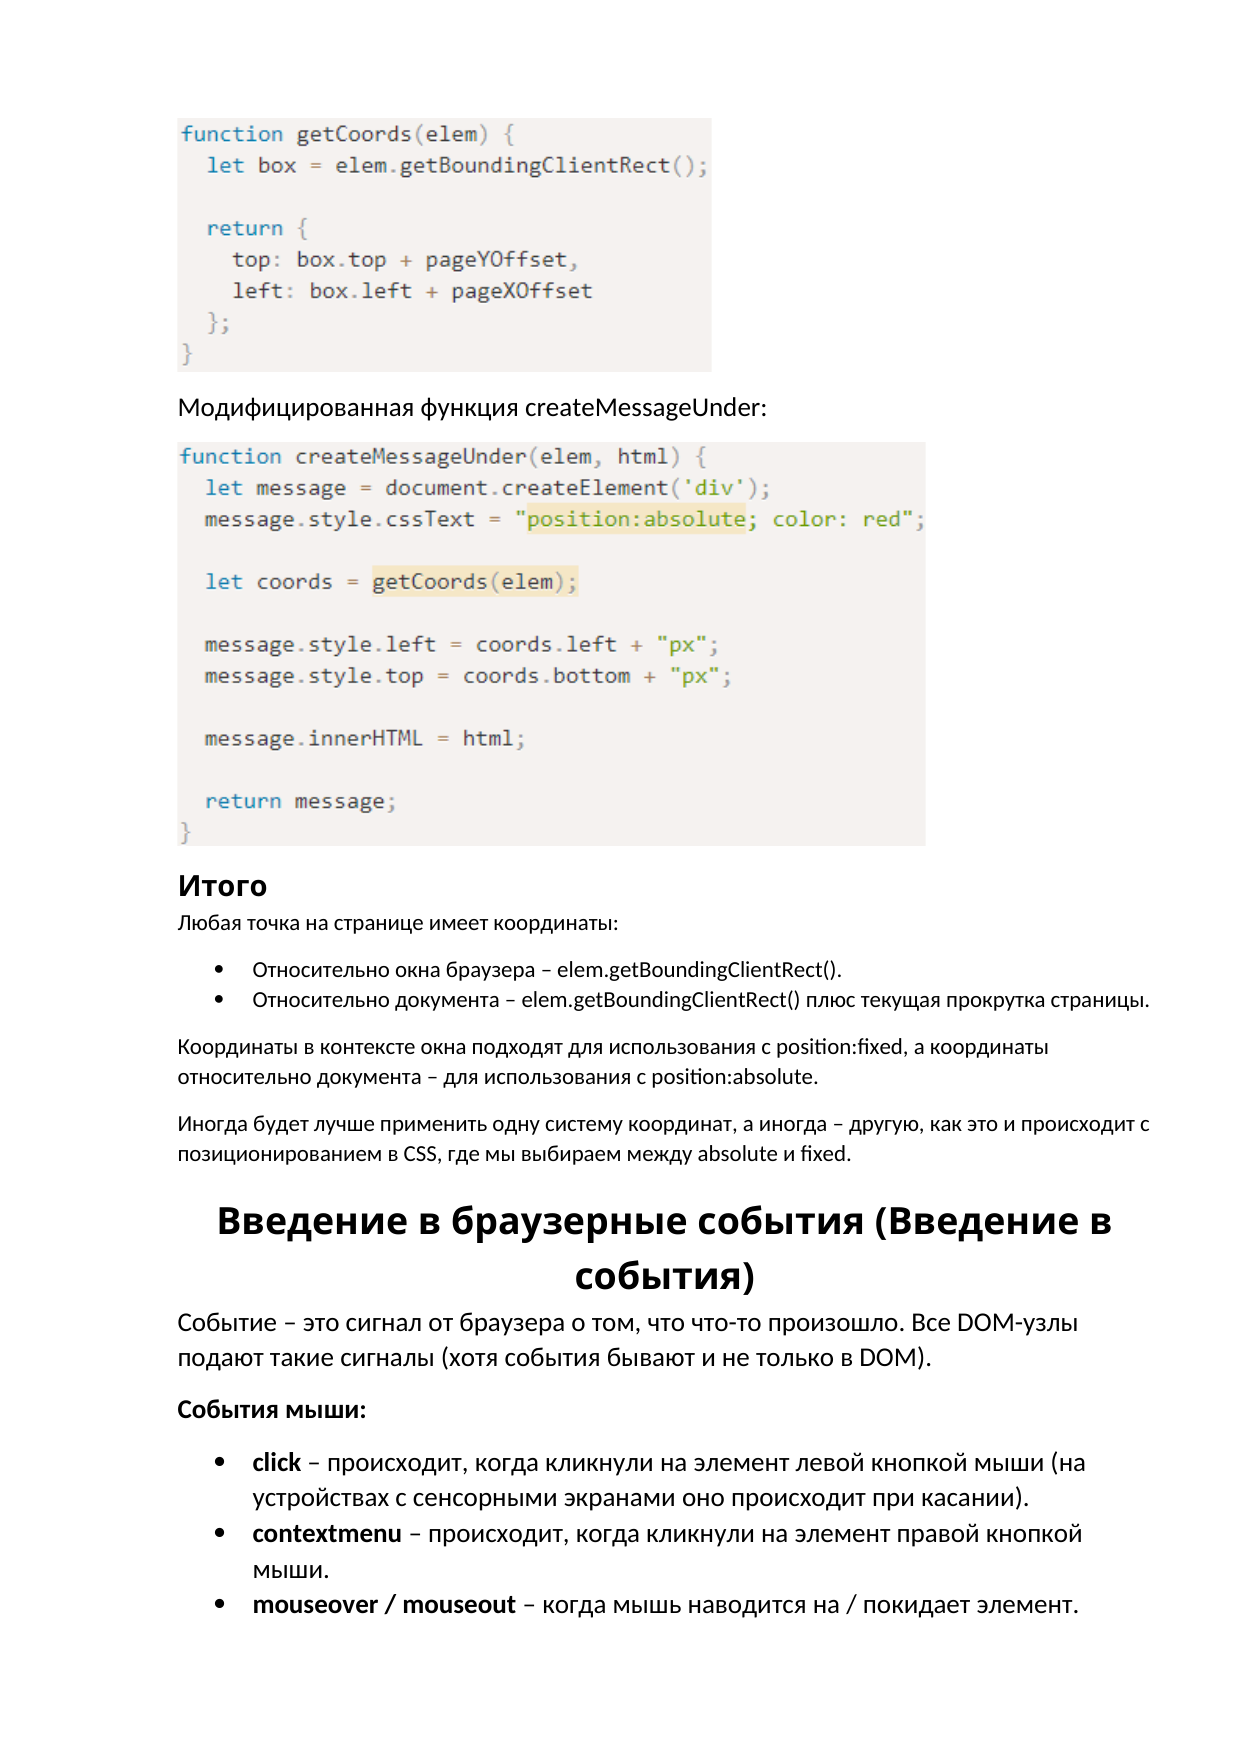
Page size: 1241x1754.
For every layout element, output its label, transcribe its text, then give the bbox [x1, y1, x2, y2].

picture [177, 118, 712, 372]
subtitle Итого [177, 865, 1152, 905]
list contextmenu – происходит, когда кликнули на элемент правой кнопкой мыши. [215, 1516, 1152, 1585]
picture [177, 442, 926, 846]
list Относительно документа – elem.getBoundingClientRect() плюс текущая прокрутка страницы. [215, 985, 1152, 1013]
text Иногда будет лучше применить одну систему координат, а иногда – другую, как это и происходит с позиционированием в CSS, где мы выбираем между absolute и fixed. [177, 1109, 1152, 1167]
subtitle Введение в браузерные события (Введение в события) [177, 1194, 1152, 1301]
text Любая точка на странице имеет координаты: [177, 908, 1152, 936]
list mouseover / mouseout – когда мышь наводится на / покидает элемент. [215, 1587, 1152, 1620]
list click – происходит, когда кликнули на элемент левой кнопкой мыши (на устройствах с сенсорными экранами оно происходит при касании). [215, 1445, 1152, 1513]
text Модифицированная функция createMessageUnder: [177, 391, 1152, 423]
text Событие – это сигнал от браузера о том, что что-то произошло. Все DOM-узлы подают такие сигналы (хотя события бывают и не только в DOM). [177, 1305, 1152, 1373]
list Относительно окна браузера – elem.getBoundingClientRect(). [215, 955, 1152, 983]
text Координаты в контексте окна подходят для использования с position:fixed, а координаты относительно документа – для использования с position:absolute. [177, 1032, 1152, 1090]
text События мыши: [177, 1393, 1152, 1426]
